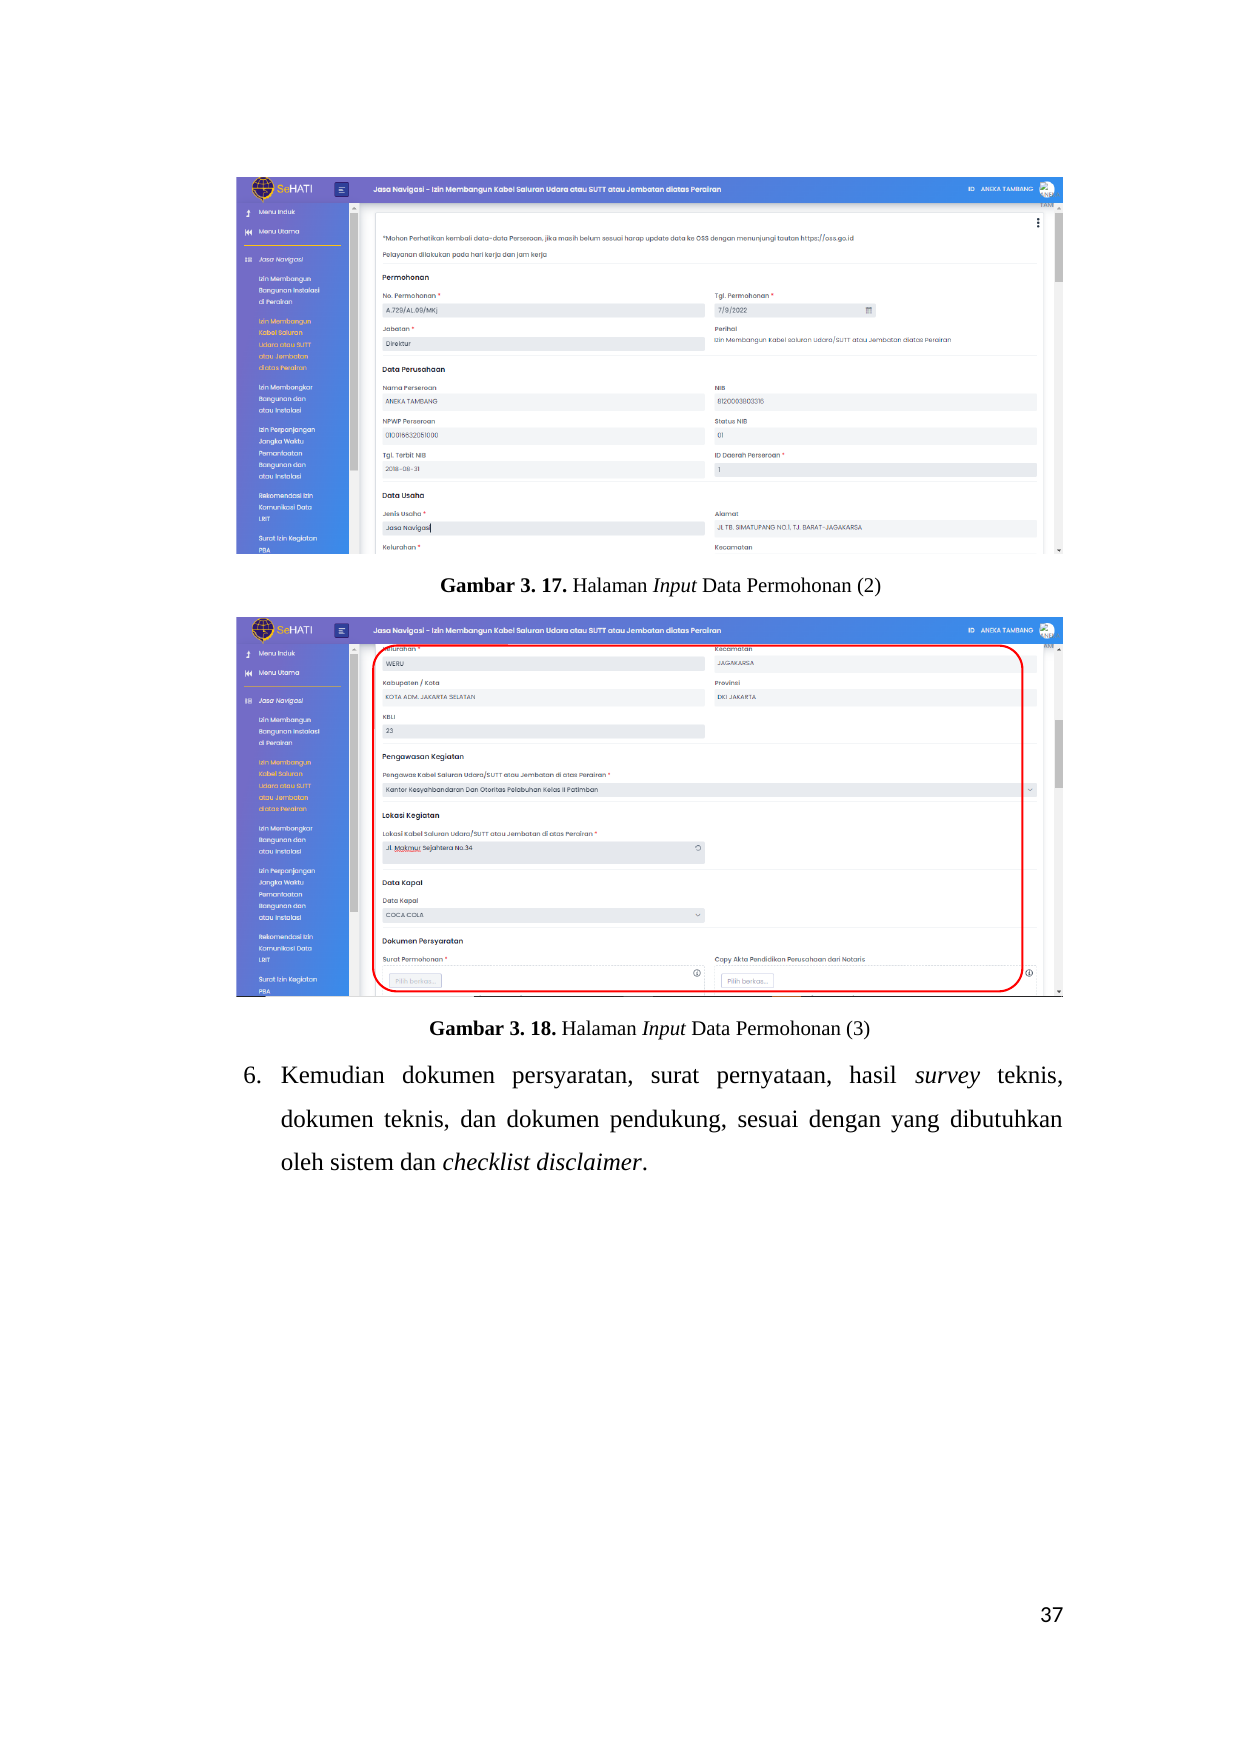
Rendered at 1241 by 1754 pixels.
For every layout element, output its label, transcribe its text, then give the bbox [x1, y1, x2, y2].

text Gambar 3. 18. Halaman Input Data Permohonan (3) [236, 1016, 1063, 1040]
picture [236, 617, 1063, 997]
text Gambar 3. 17. Halaman Input Data Permohonan (2) [236, 572, 1063, 597]
list Kemudian dokumen persyaratan, surat pernyataan, hasil survey teknis, dokumen teknis, dan dokumen pendukung, sesuai dengan yang dibutuhkan oleh sistem dan checklist disclaimer. [243, 1061, 1063, 1176]
picture [236, 177, 1063, 554]
